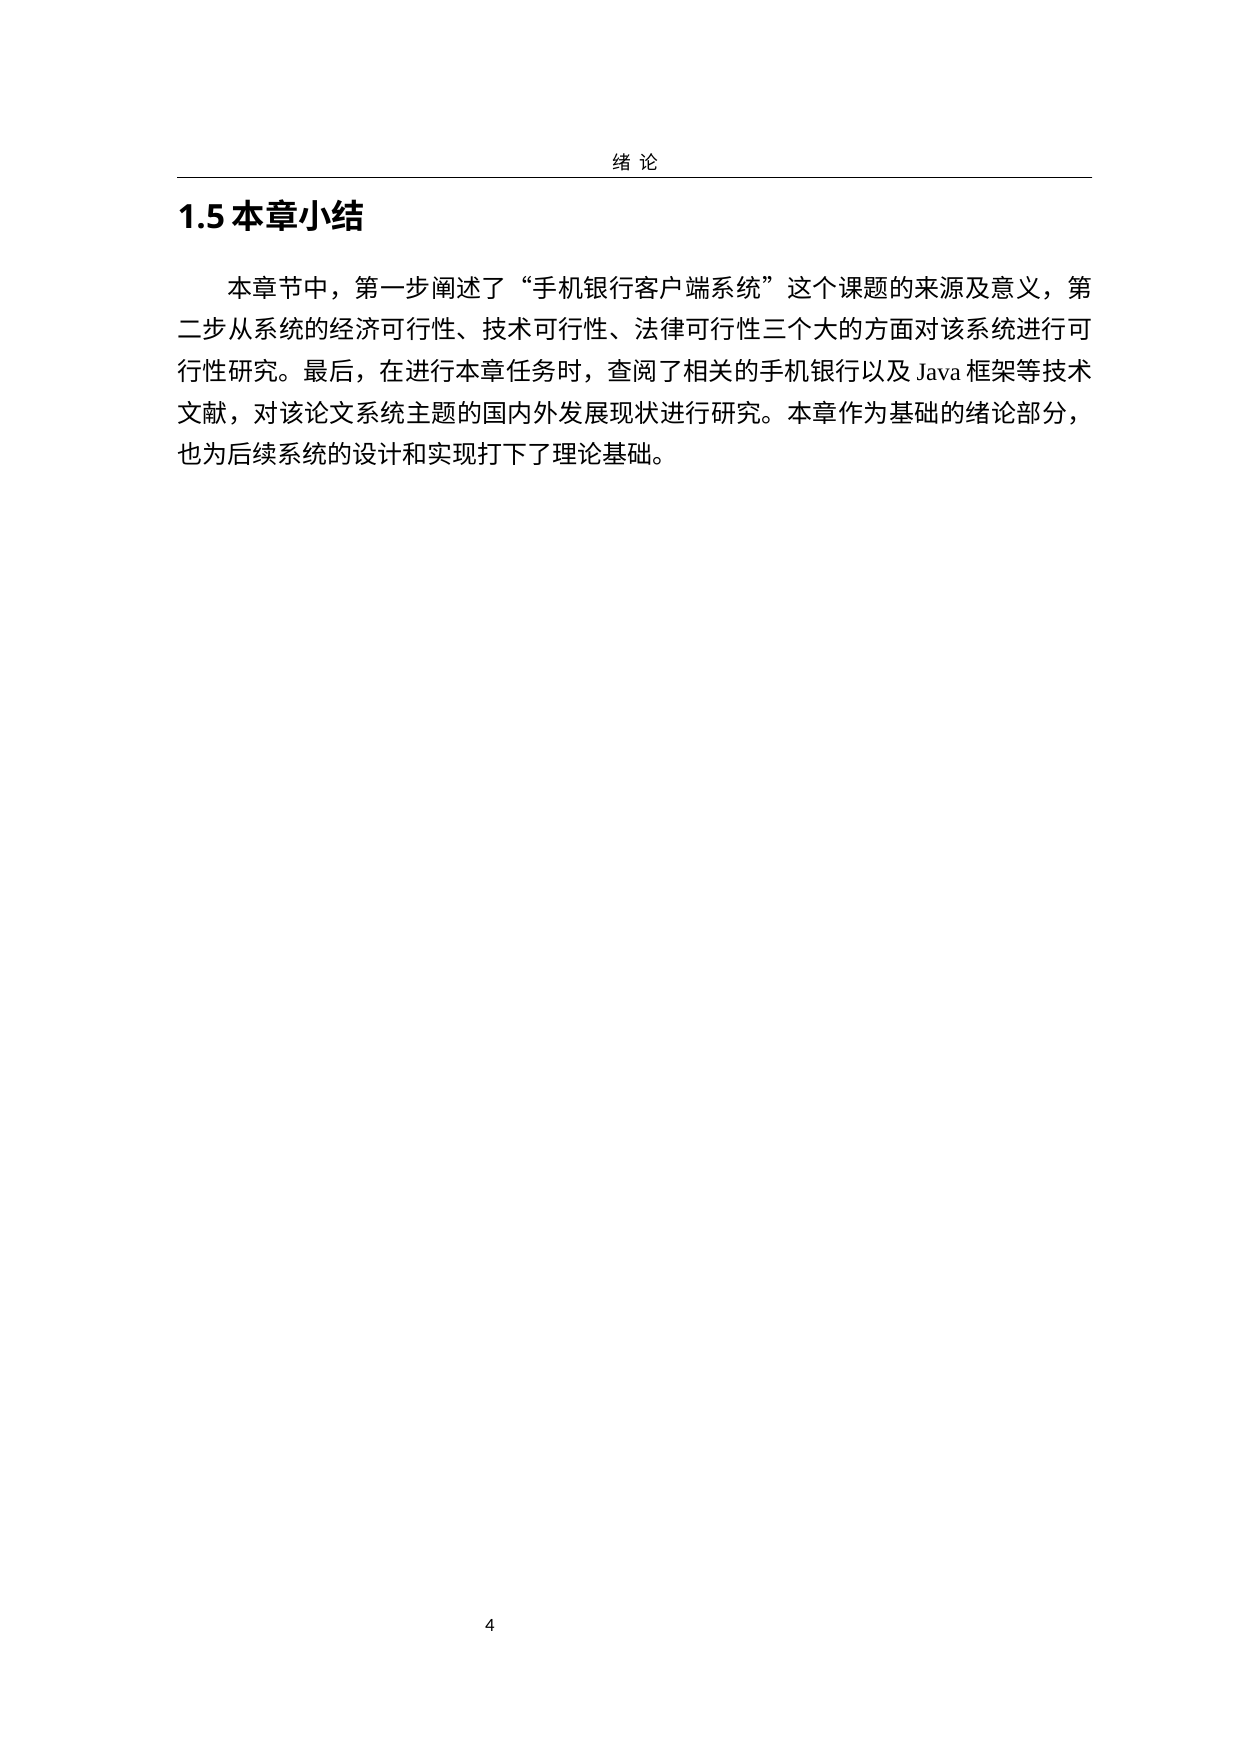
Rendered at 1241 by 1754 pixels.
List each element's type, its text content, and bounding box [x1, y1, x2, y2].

text 本章节中，第一步阐述了“手机银行客户端系统”这个课题的来源及意义，第二步从系统的经济可行性、技术可行性、法律可行性三个大的方面对该系统进行可行性研究。最后，在进行本章任务时，查阅了相关的手机银行以及Java框架等技术文献，对该论文系统主题的国内外发展现状进行研究。本章作为基础的绪论部分，也为后续系统的设计和实现打下了理论基础。 [177, 264, 1092, 472]
text 1.5本章小结 [177, 195, 1092, 237]
